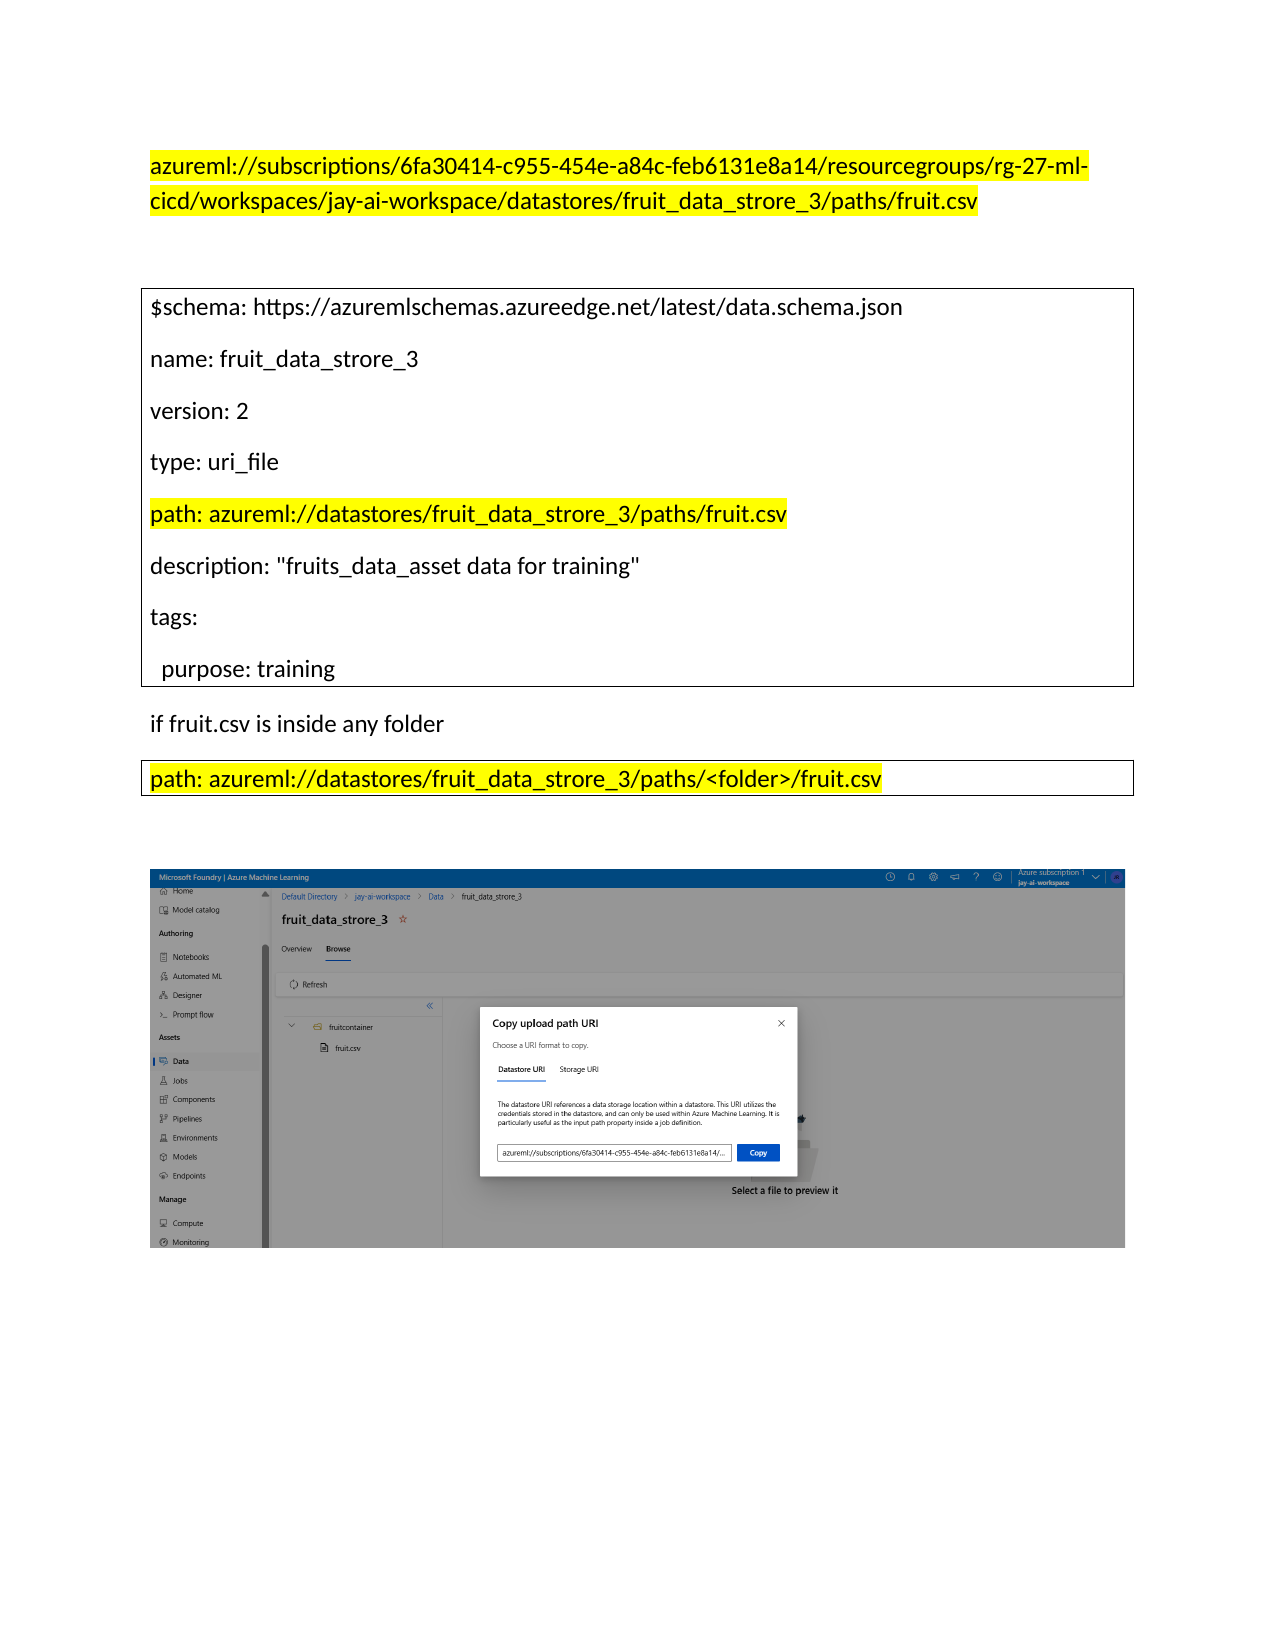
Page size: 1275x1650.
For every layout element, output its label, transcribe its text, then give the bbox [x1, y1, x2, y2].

picture [150, 869, 1125, 1248]
text if fruit.csv is inside any folder [150, 708, 1125, 738]
text tags: [142, 598, 1133, 632]
text name: fruit_data_strore_3 [142, 340, 1133, 374]
text azureml://subscriptions/6fa30414-c955-454e-a84c-feb6131e8a14/resourcegroups/rg-27-ml-cicd/workspaces/jay-ai-workspace/datastores/fruit_data_strore_3/paths/fruit.csv [150, 150, 1125, 216]
text type: uri_file [142, 443, 1133, 477]
text path: azureml://datastores/fruit_data_strore_3/paths/fruit.csv [142, 495, 1133, 529]
text version: 2 [142, 392, 1133, 425]
text $schema: https://azuremlschemas.azureedge.net/latest/data.schema.json [142, 289, 1133, 322]
text purpose: training [142, 650, 1133, 686]
text description: "fruits_data_asset data for training" [142, 547, 1133, 580]
text path: azureml://datastores/fruit_data_strore_3/paths/<folder>/fruit.csv [142, 761, 1133, 795]
